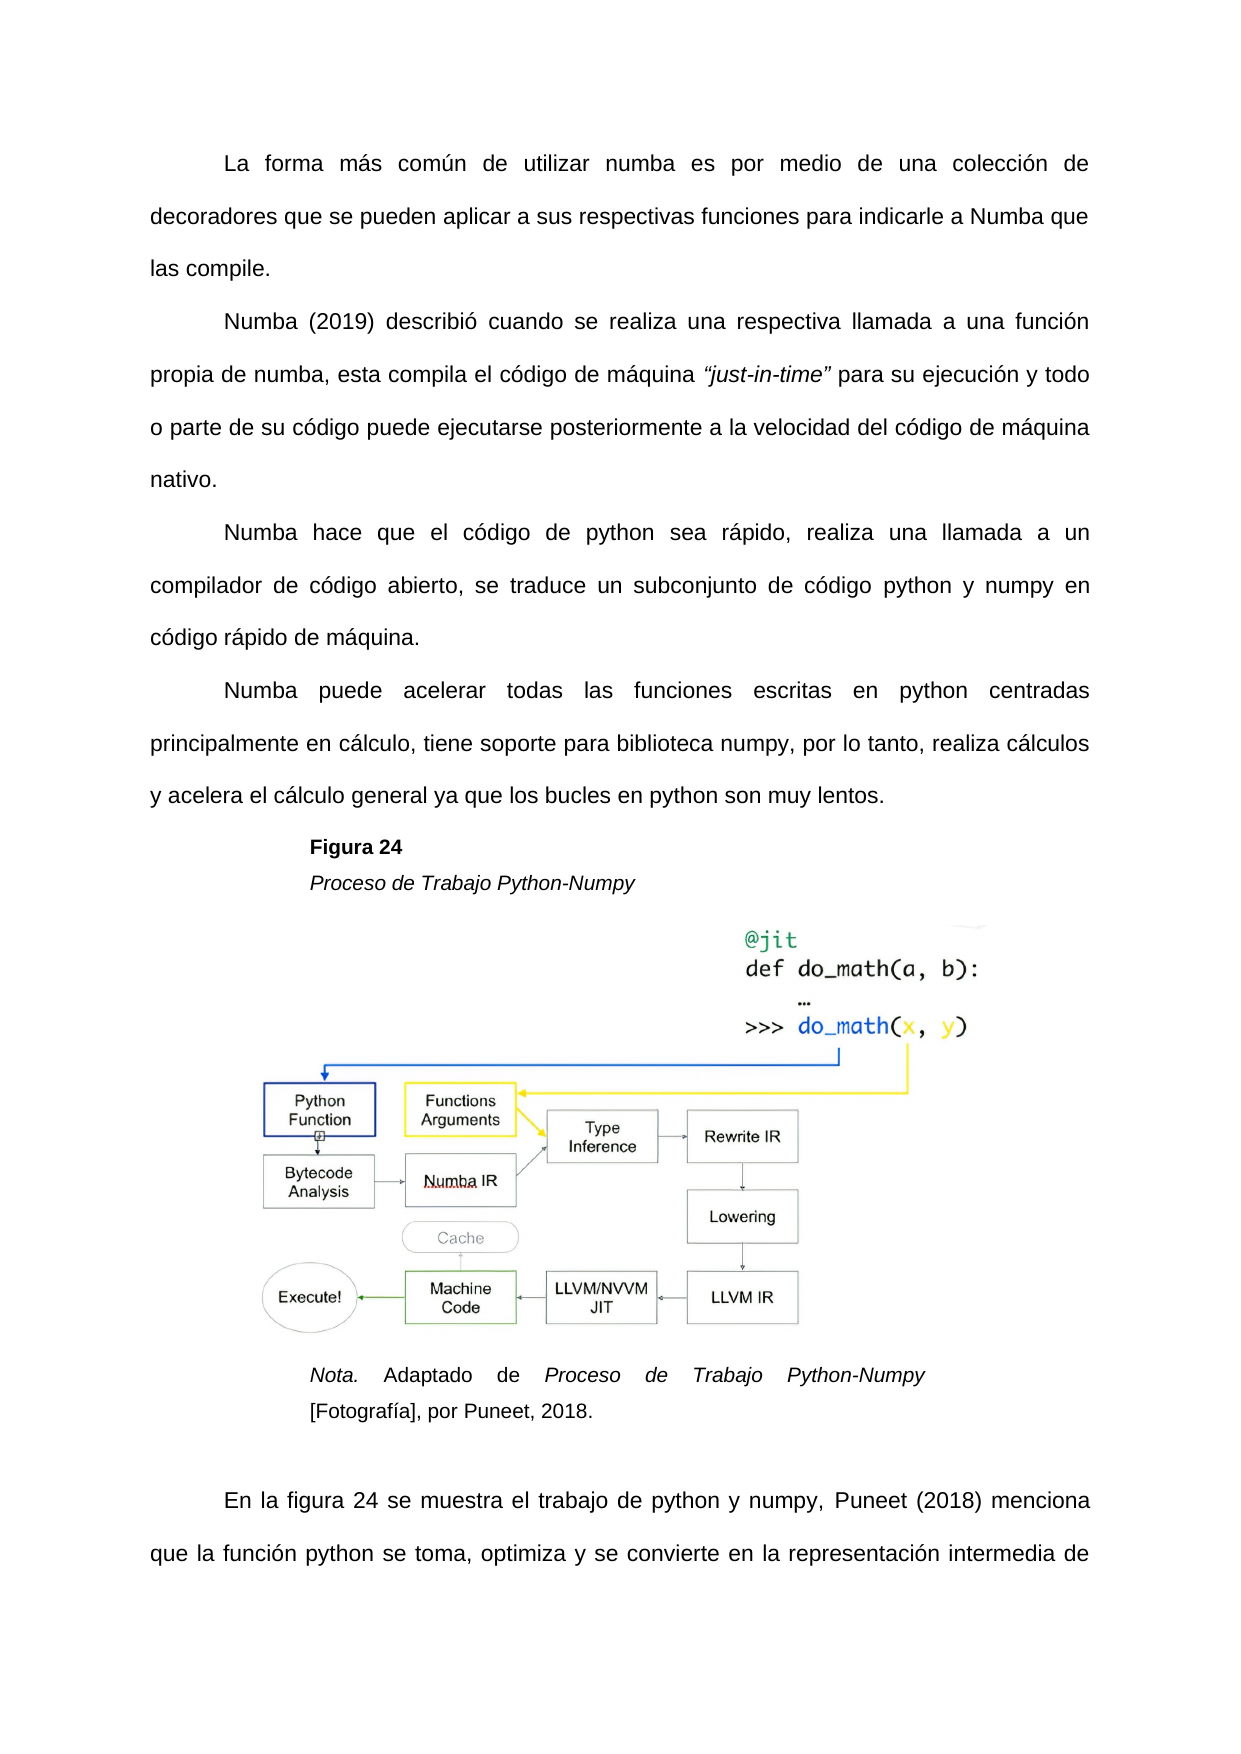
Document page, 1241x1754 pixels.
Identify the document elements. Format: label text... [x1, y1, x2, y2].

text Numba (2019) describió cuando se realiza una respectiva llamada a una función propia de numba, esta compila el código de máquina “just-in-time” para su ejecución y todo o parte de su código puede ejecutarse posteriormente a la velocidad del código de máquina nativo. [150, 308, 1090, 493]
text Proceso de Trabajo Python-Numpy [309, 871, 1090, 895]
text Figura 24 [309, 835, 1090, 859]
text Nota. Adaptado de Proceso de Trabajo Python-Numpy [Fotografía], por Puneet, 2018. [309, 1363, 925, 1423]
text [150, 1487, 1090, 1566]
text Numba puede acelerar todas las funciones escritas en python centradas principalmente en cálculo, tiene soporte para biblioteca numpy, por lo tanto, realiza cálculos y acelera el cálculo general ya que los bucles en python son muy lentos. [150, 677, 1090, 809]
text Numba hace que el código de python sea rápido, realiza una llamada a un compilador de código abierto, se traduce un subconjunto de código python y numpy en código rápido de máquina. [150, 519, 1090, 651]
picture [241, 907, 1000, 1351]
text La forma más común de utilizar numba es por medio de una colección de decoradores que se pueden aplicar a sus respectivas funciones para indicarle a Numba que las compile. [150, 150, 1090, 282]
